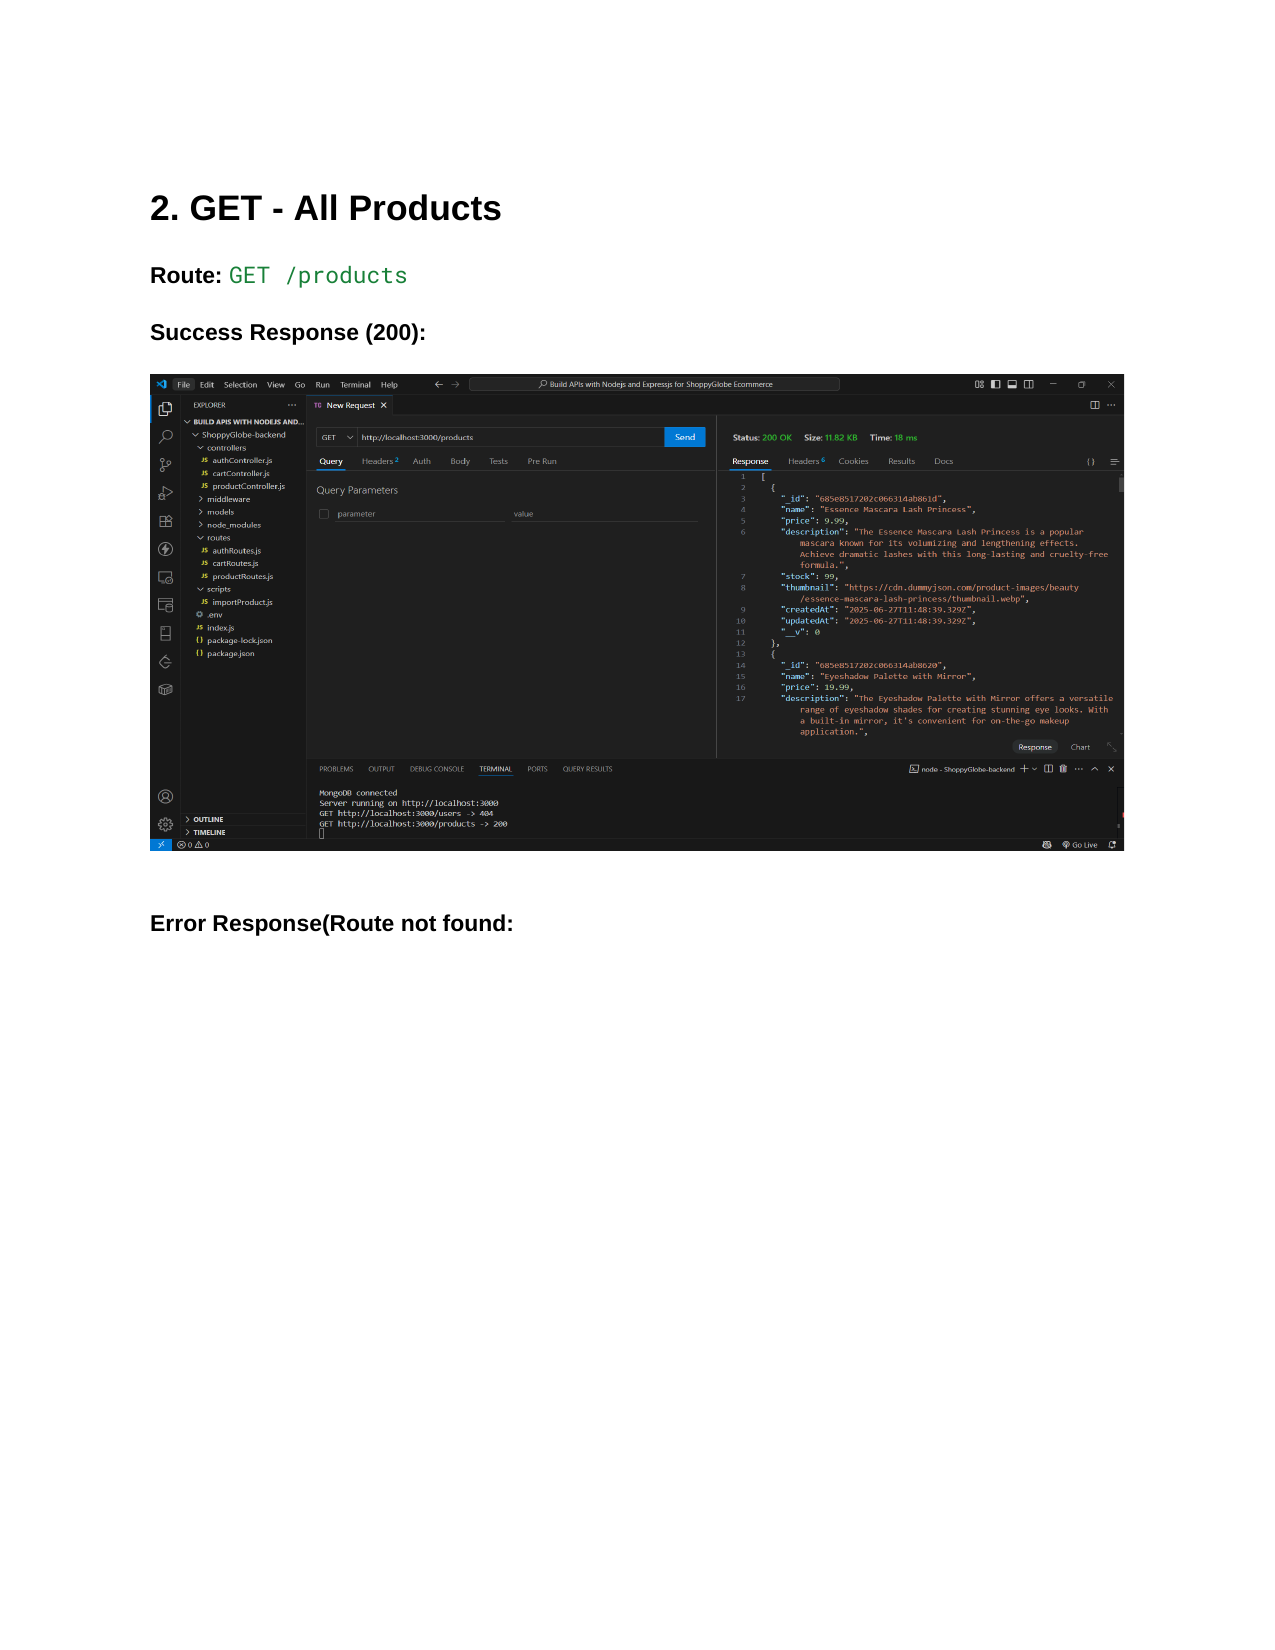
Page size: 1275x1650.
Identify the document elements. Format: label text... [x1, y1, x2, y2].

picture [150, 374, 1125, 851]
subtitle 2. GET - All Products [150, 187, 1125, 228]
text Route: GET /products [150, 259, 1125, 289]
text Success Response (200): [150, 319, 1125, 345]
text Error Response(Route not found: [150, 910, 1125, 936]
